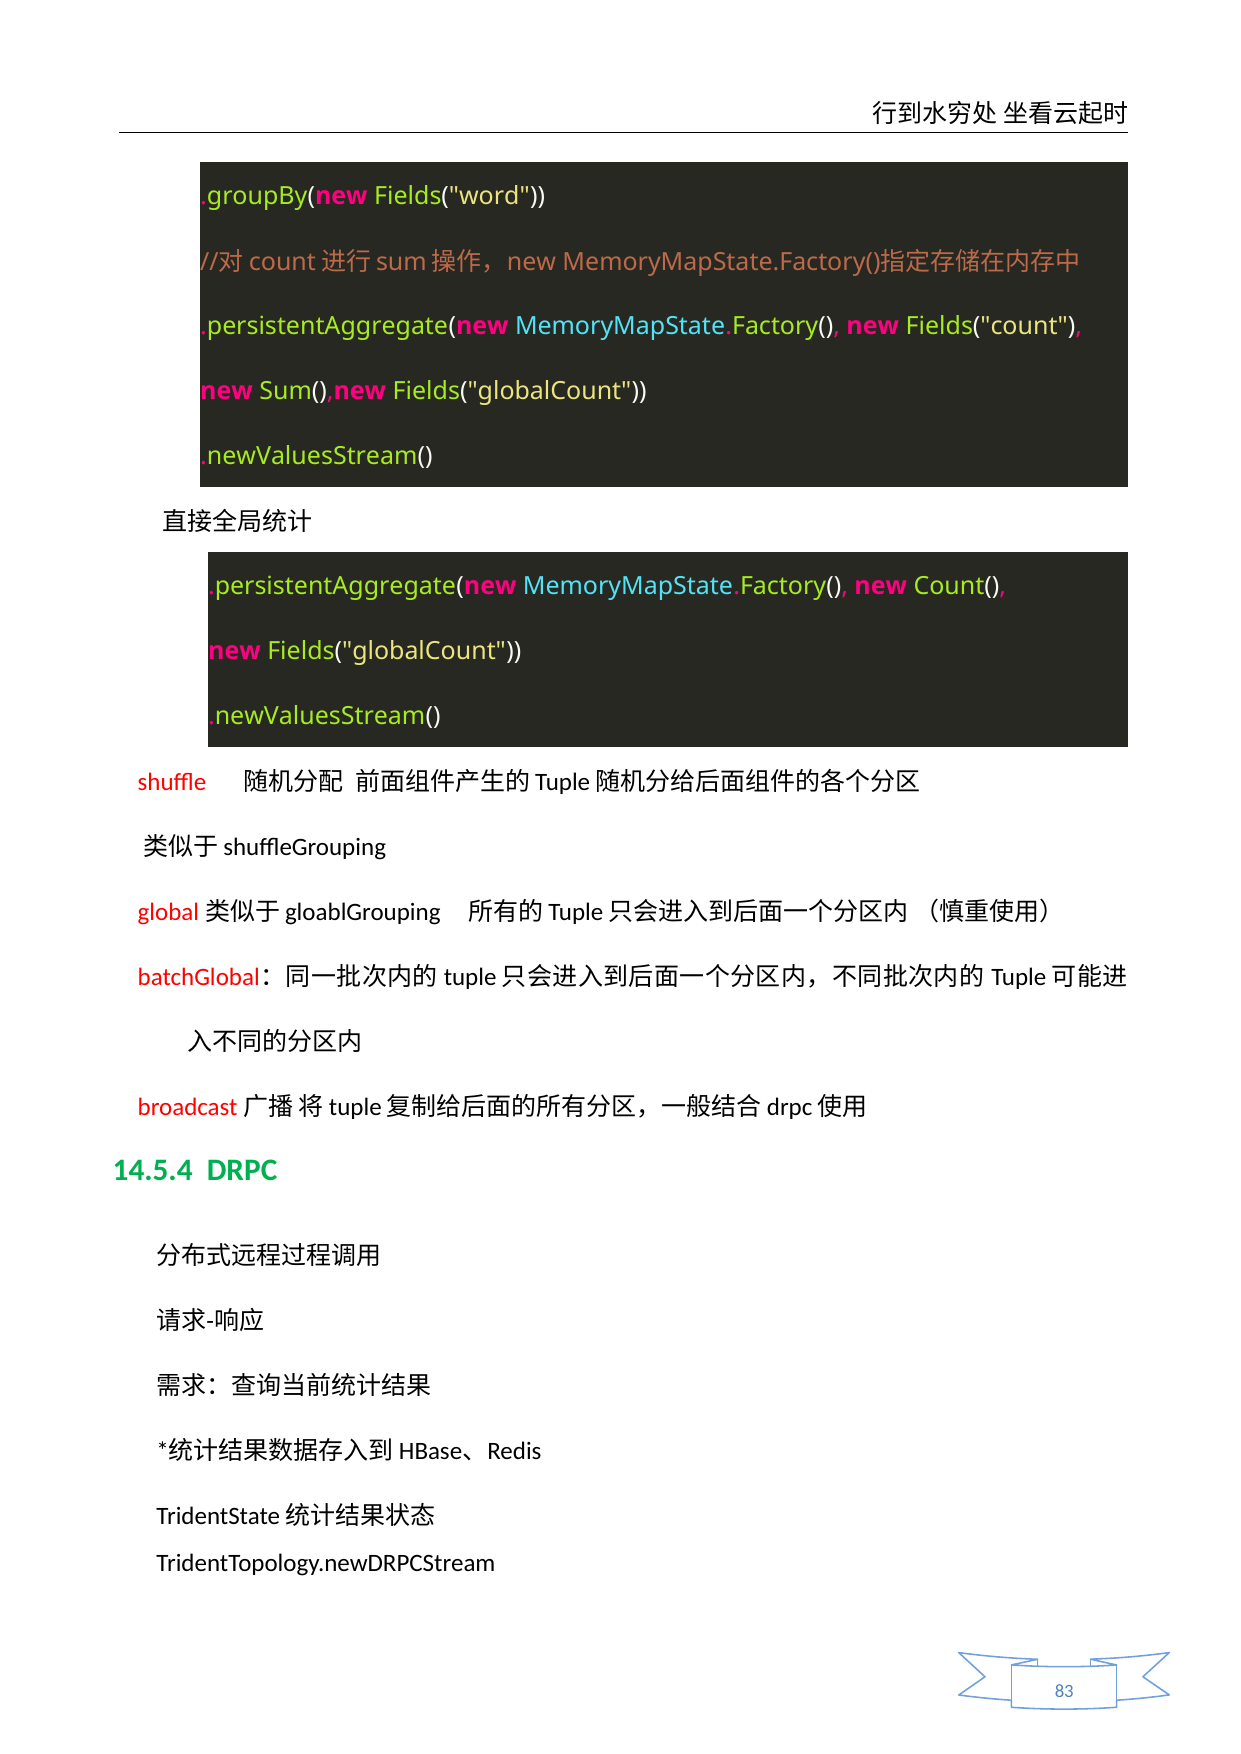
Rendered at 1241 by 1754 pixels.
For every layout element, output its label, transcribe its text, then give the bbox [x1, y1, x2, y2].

text *统计结果数据存入到HBase、Redis [156, 1416, 1128, 1481]
text global 类似于gloablGrouping 所有的Tuple只会进入到后面一个分区内 （慎重使用） [137, 877, 1128, 942]
text batchGlobal：同一批次内的tuple只会进入到后面一个分区内，不同批次内的Tuple可能进入不同的分区内 [137, 942, 1128, 1072]
text 直接全局统计 [112, 487, 1128, 552]
text 类似于shuffleGrouping [137, 812, 1128, 877]
text TridentState 统计结果状态 [156, 1481, 1128, 1546]
text .persistentAggregate(new MemoryMapState.Factory(), new Count(), new Fields("globalCount")) .newValuesStream() [208, 552, 1128, 747]
text 请求-响应 [156, 1286, 1128, 1351]
text broadcast 广播 将tuple复制给后面的所有分区，一般结合drpc使用 [137, 1072, 1128, 1137]
text shuffle 随机分配 前面组件产生的Tuple随机分给后面组件的各个分区 [137, 747, 1128, 812]
text 分布式远程过程调用 [156, 1221, 1128, 1286]
text TridentTopology.newDRPCStream [156, 1546, 1128, 1578]
subtitle DRPC [112, 1137, 1128, 1202]
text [200, 162, 1128, 487]
text 需求：查询当前统计结果 [156, 1351, 1128, 1416]
